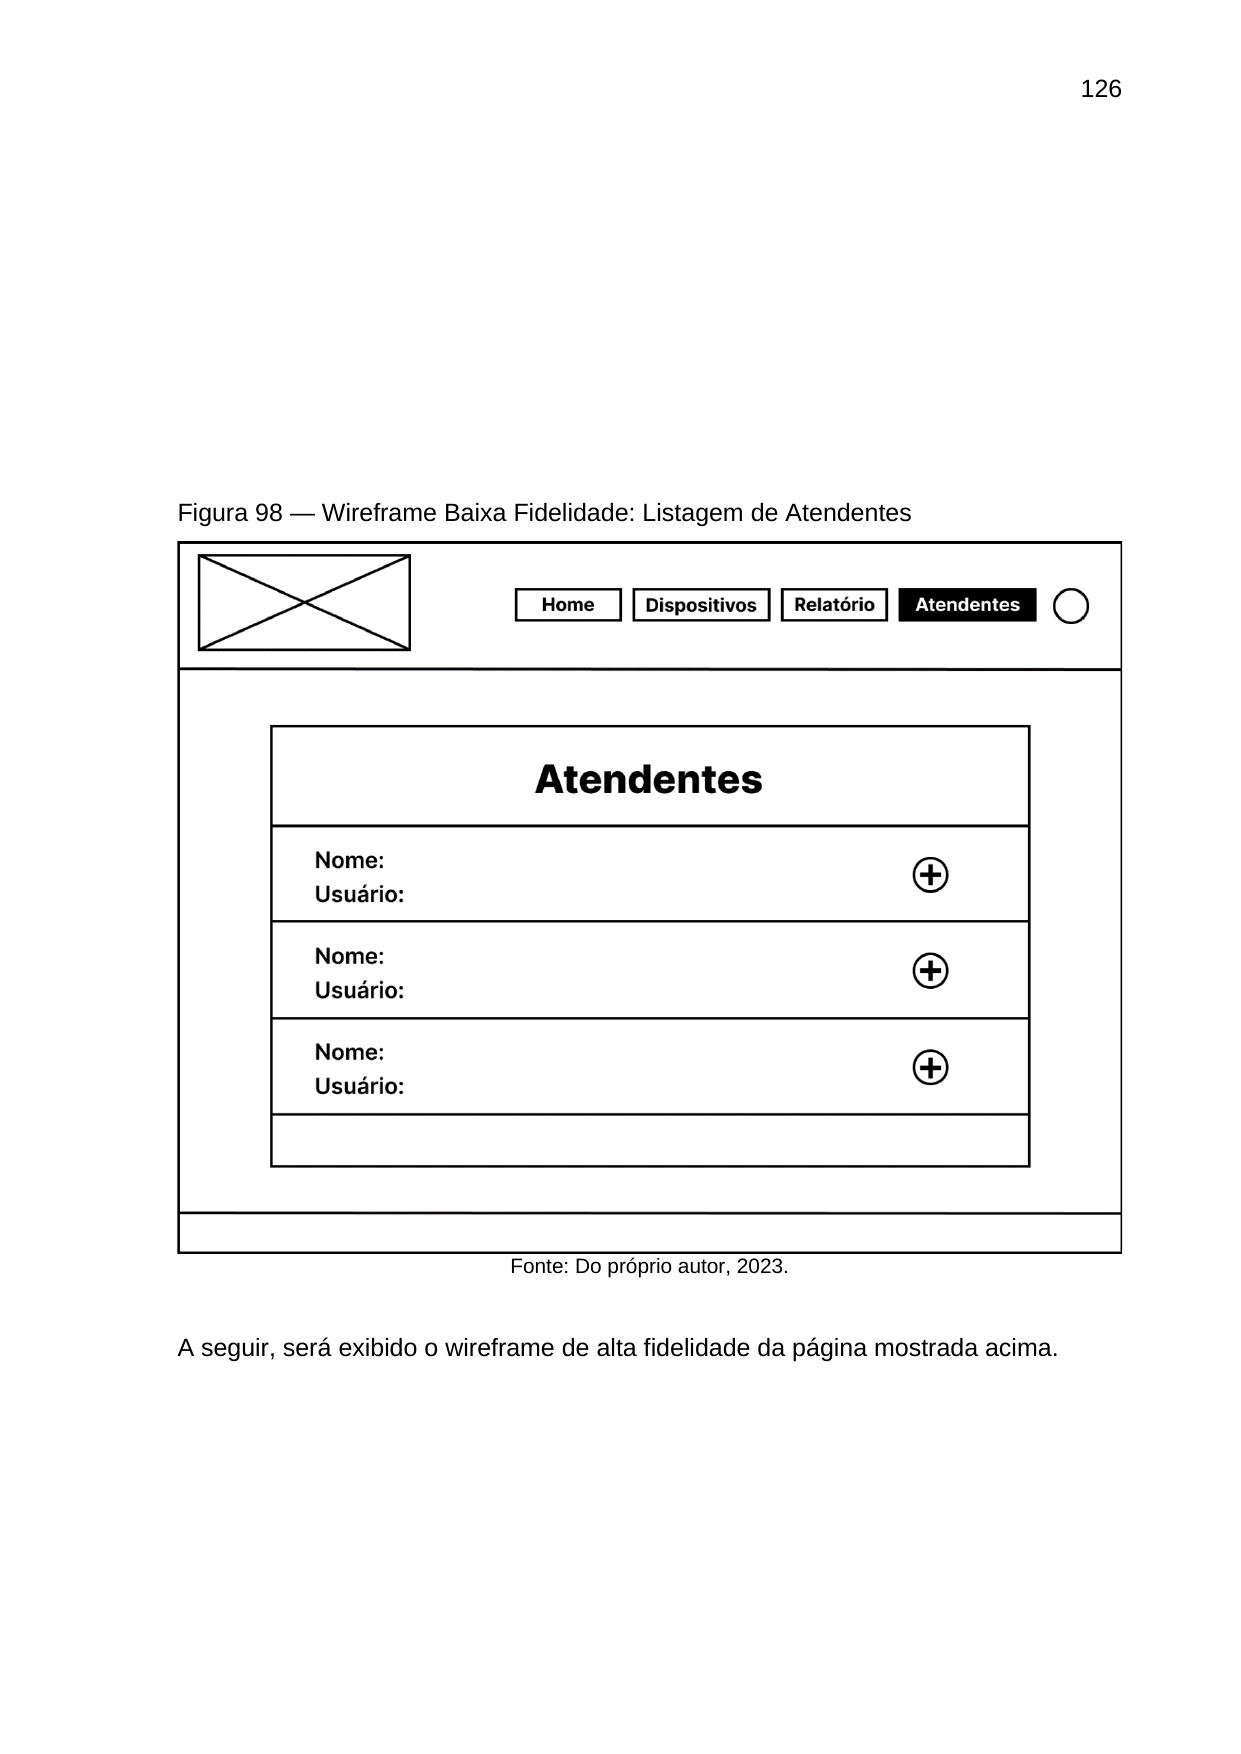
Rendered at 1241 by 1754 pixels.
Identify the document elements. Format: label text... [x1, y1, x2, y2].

picture [177, 541, 1123, 1254]
text Fonte: Do próprio autor, 2023. [177, 1254, 1122, 1277]
text A seguir, será exibido o wireframe de alta fidelidade da página mostrada acima. [177, 1333, 1122, 1362]
